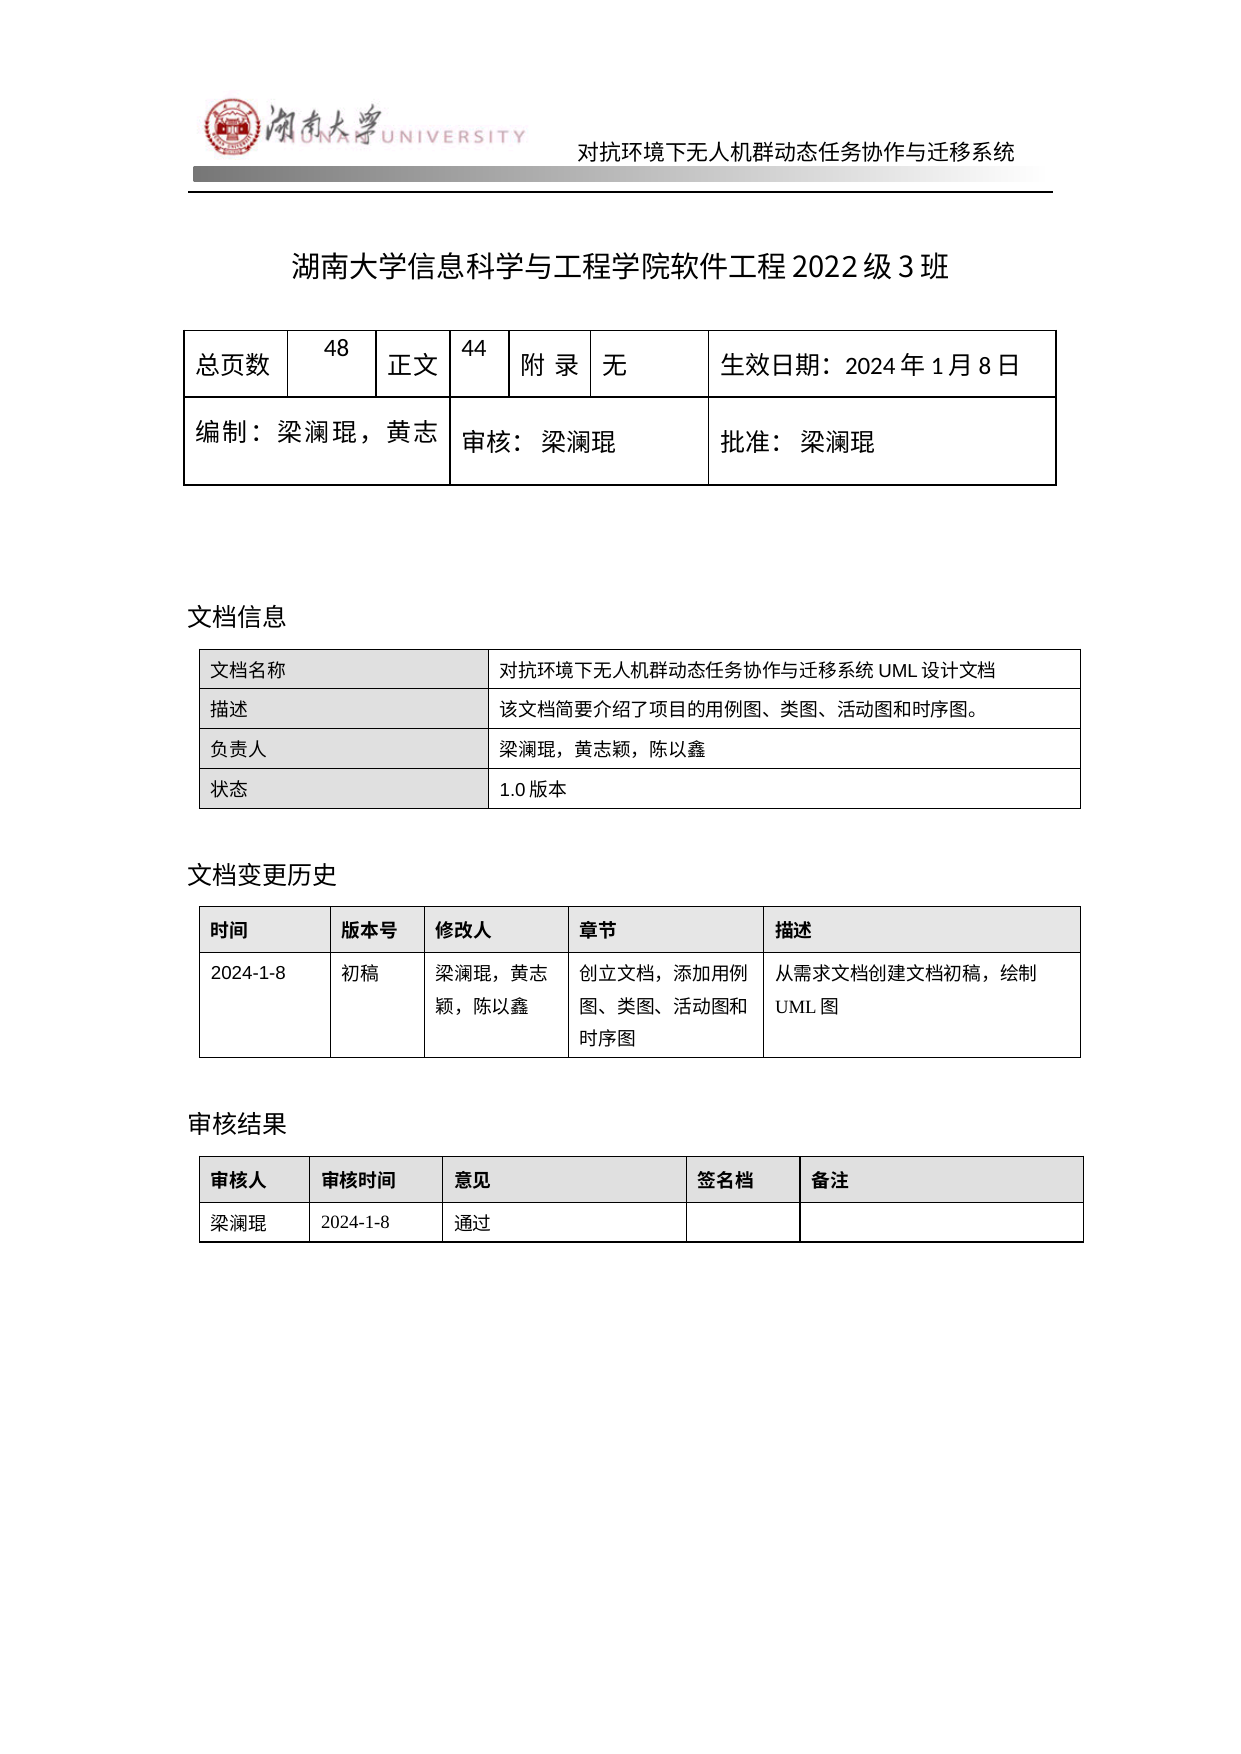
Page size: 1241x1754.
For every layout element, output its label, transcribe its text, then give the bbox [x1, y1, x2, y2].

text 文档信息 [187, 583, 1053, 648]
table_cell 从需求文档创建文档初稿，绘制UML图 [764, 953, 1080, 1057]
table_header 48 [288, 331, 375, 396]
table_header 时间 [200, 907, 330, 952]
table_header 无 [591, 331, 708, 396]
table_header 描述 [764, 907, 1080, 952]
table_header 正文 [377, 331, 449, 396]
table_header 版本号 [331, 907, 424, 952]
table_cell 2024-1-8 [310, 1203, 442, 1241]
table_cell 通过 [443, 1203, 686, 1241]
table_cell 创立文档，添加用例图、类图、活动图和时序图 [569, 953, 763, 1057]
table_header 备注 [801, 1157, 1083, 1202]
table_header 签名档 [687, 1157, 799, 1202]
table_cell 梁澜琨 [200, 1203, 309, 1241]
table_cell 审核： 梁澜琨 [451, 398, 708, 484]
table_cell 1.0版本 [489, 769, 1080, 808]
table_cell 初稿 [331, 953, 424, 1057]
table_cell 编制：梁澜琨，黄志颖，陈以鑫 [185, 398, 449, 484]
table_header 审核时间 [310, 1157, 442, 1202]
table_cell 梁澜琨，黄志颖，陈以鑫 [425, 953, 568, 1057]
table_cell 负责人 [200, 729, 488, 768]
table_cell 批准： 梁澜琨 [709, 398, 1055, 484]
table_cell 梁澜琨，黄志颖，陈以鑫 [489, 729, 1080, 768]
table_header 审核人 [200, 1157, 309, 1202]
table_cell 2024-1-8 [200, 953, 330, 1057]
table_header 修改人 [425, 907, 568, 952]
text 审核结果 [187, 1091, 1053, 1156]
table_header 生效日期：2024年1月8日 [709, 331, 1055, 396]
table_cell 状态 [200, 769, 488, 808]
table_header 章节 [569, 907, 763, 952]
table_cell 描述 [200, 689, 488, 728]
text 湖南大学信息科学与工程学院软件工程2022级3班 [187, 232, 1053, 297]
table_cell [687, 1203, 799, 1241]
table_header 对抗环境下无人机群动态任务协作与迁移系统UML设计文档 [489, 650, 1080, 688]
table_header 文档名称 [200, 650, 488, 688]
table_cell 该文档简要介绍了项目的用例图、类图、活动图和时序图。 [489, 689, 1080, 728]
text 文档变更历史 [187, 841, 1053, 906]
table_header 意见 [443, 1157, 686, 1202]
table_header 44 [451, 331, 508, 396]
table_cell [801, 1203, 1083, 1241]
table_header 附录 [510, 331, 590, 396]
picture [187, 88, 548, 160]
table_header 总页数 [185, 331, 287, 396]
